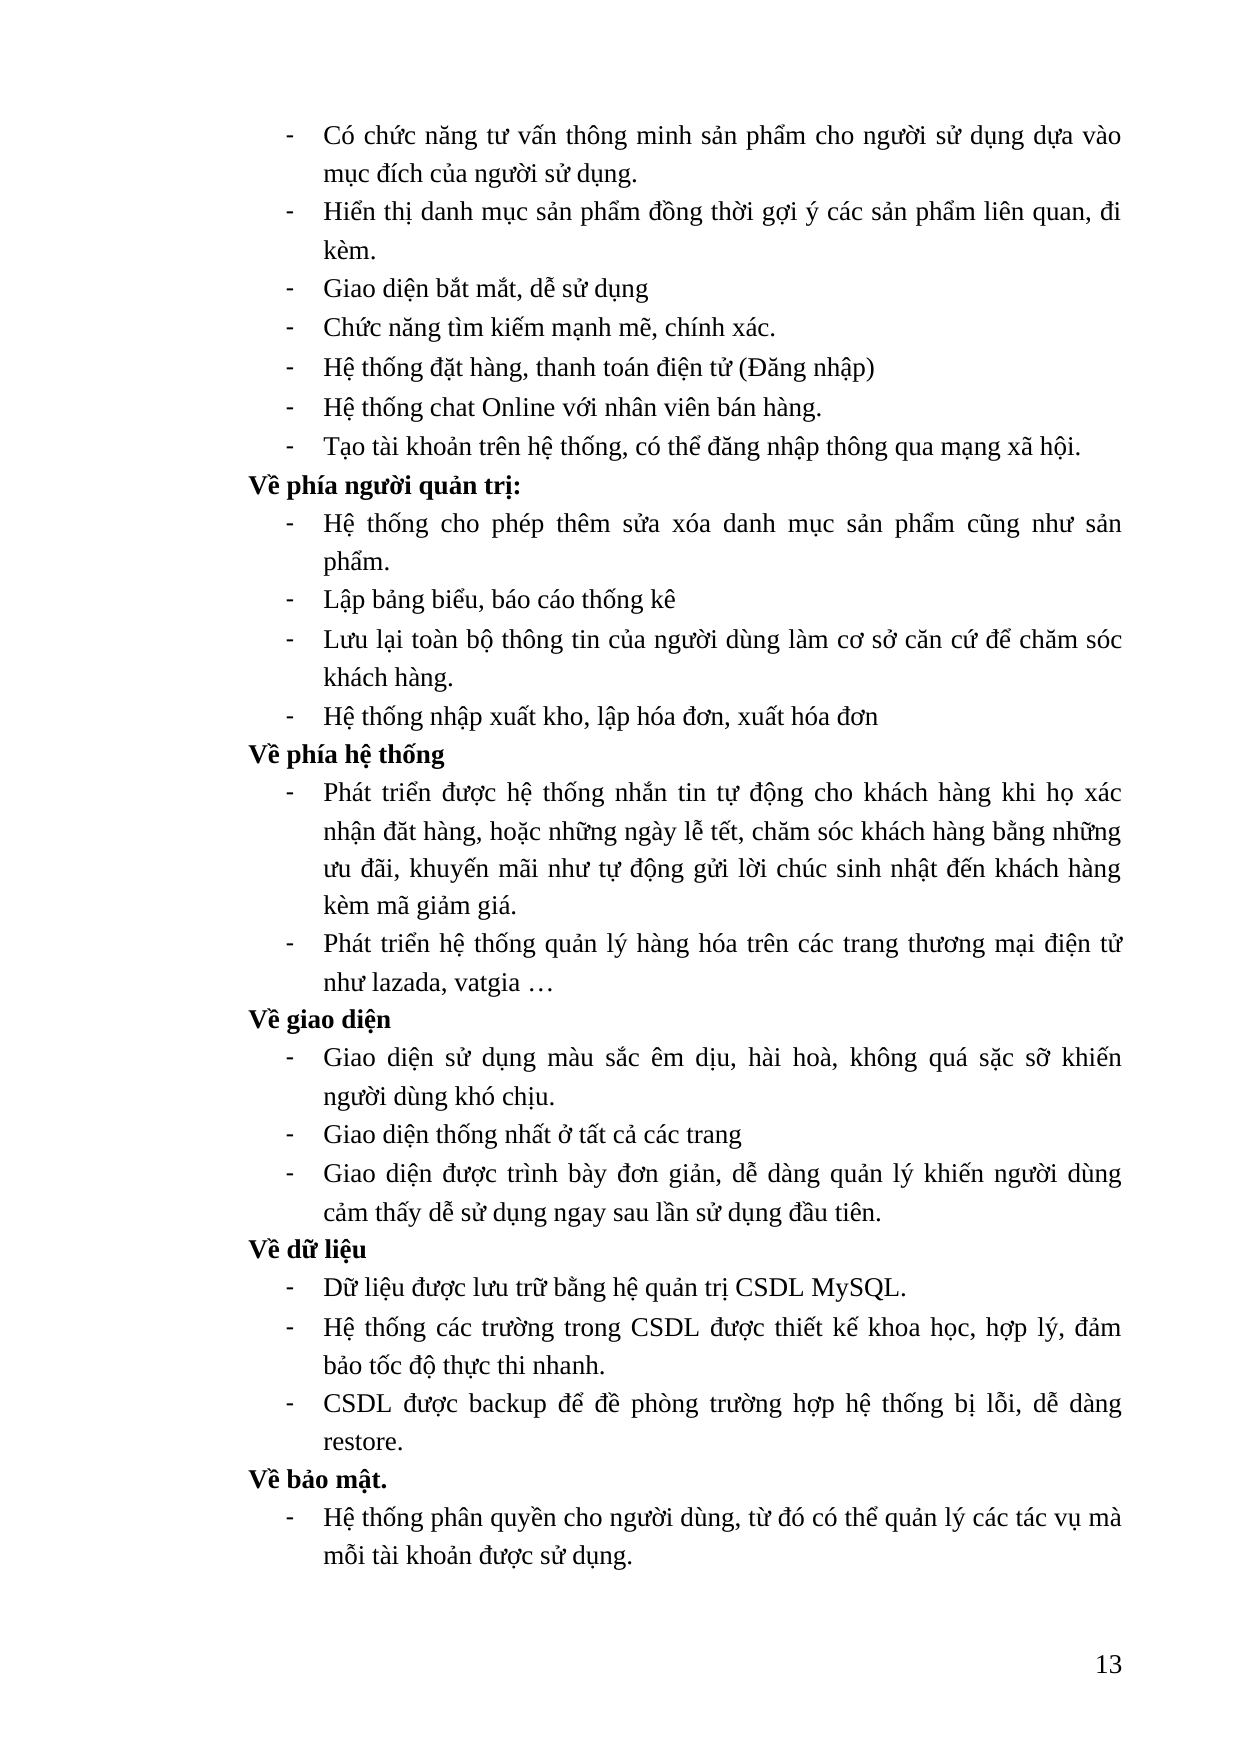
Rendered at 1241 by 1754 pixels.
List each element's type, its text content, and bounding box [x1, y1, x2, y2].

list Hệ thống nhập xuất kho, lập hóa đơn, xuất hóa đơn [286, 699, 1122, 732]
list Giao diện thống nhất ở tất cả các trang [286, 1117, 1122, 1150]
list Có chức năng tư vấn thông minh sản phẩm cho người sử dụng dựa vào mục đích của người sử dụng. [286, 118, 1122, 188]
text Về dữ liệu [177, 1233, 1122, 1264]
text Về phía người quản trị: [177, 469, 1122, 500]
list Hiển thị danh mục sản phẩm đồng thời gợi ý các sản phẩm liên quan, đi kèm. [286, 194, 1122, 265]
list Hệ thống đặt hàng, thanh toán điện tử (Đăng nhập) [286, 350, 1122, 383]
text Về phía hệ thống [177, 738, 1122, 769]
list Hệ thống cho phép thêm sửa xóa danh mục sản phẩm cũng như sản phẩm. [286, 506, 1122, 577]
list Giao diện bắt mắt, dễ sử dụng [286, 271, 1122, 304]
list Phát triển hệ thống quản lý hàng hóa trên các trang thương mại điện tử như lazada, vatgia … [286, 927, 1122, 997]
list Giao diện được trình bày đơn giản, dễ dàng quản lý khiến người dùng cảm thấy dễ sử dụng ngay sau lần sử dụng đầu tiên. [286, 1156, 1122, 1227]
list Giao diện sử dụng màu sắc êm dịu, hài hoà, không quá sặc sỡ khiến người dùng khó chịu. [286, 1040, 1122, 1111]
list Lưu lại toàn bộ thông tin của người dùng làm cơ sở căn cứ để chăm sóc khách hàng. [286, 622, 1122, 693]
list Hệ thống các trường trong CSDL được thiết kế khoa học, hợp lý, đảm bảo tốc độ thực thi nhanh. [286, 1310, 1122, 1380]
list CSDL được backup để đề phòng trường hợp hệ thống bị lỗi, dễ dàng restore. [286, 1386, 1122, 1457]
list Lập bảng biểu, báo cáo thống kê [286, 583, 1122, 616]
list Dữ liệu được lưu trữ bằng hệ quản trị CSDL MySQL. [286, 1270, 1122, 1303]
text Về giao diện [177, 1003, 1122, 1034]
list Chức năng tìm kiếm mạnh mẽ, chính xác. [286, 311, 1122, 344]
list Hệ thống phân quyền cho người dùng, từ đó có thể quản lý các tác vụ mà mỗi tài khoản được sử dụng. [286, 1500, 1122, 1570]
list Tạo tài khoản trên hệ thống, có thể đăng nhập thông qua mạng xã hội. [286, 429, 1122, 462]
text Về bảo mật. [177, 1463, 1122, 1494]
list Hệ thống chat Online với nhân viên bán hàng. [286, 390, 1122, 423]
list Phát triển được hệ thống nhắn tin tự động cho khách hàng khi họ xác nhận đăt hàng, hoặc những ngày lễ tết, chăm sóc khách hàng bằng những ưu đãi, khuyến mãi như tự động gửi lời chúc sinh nhật đến khách hàng kèm mã giảm giá. [286, 776, 1122, 921]
